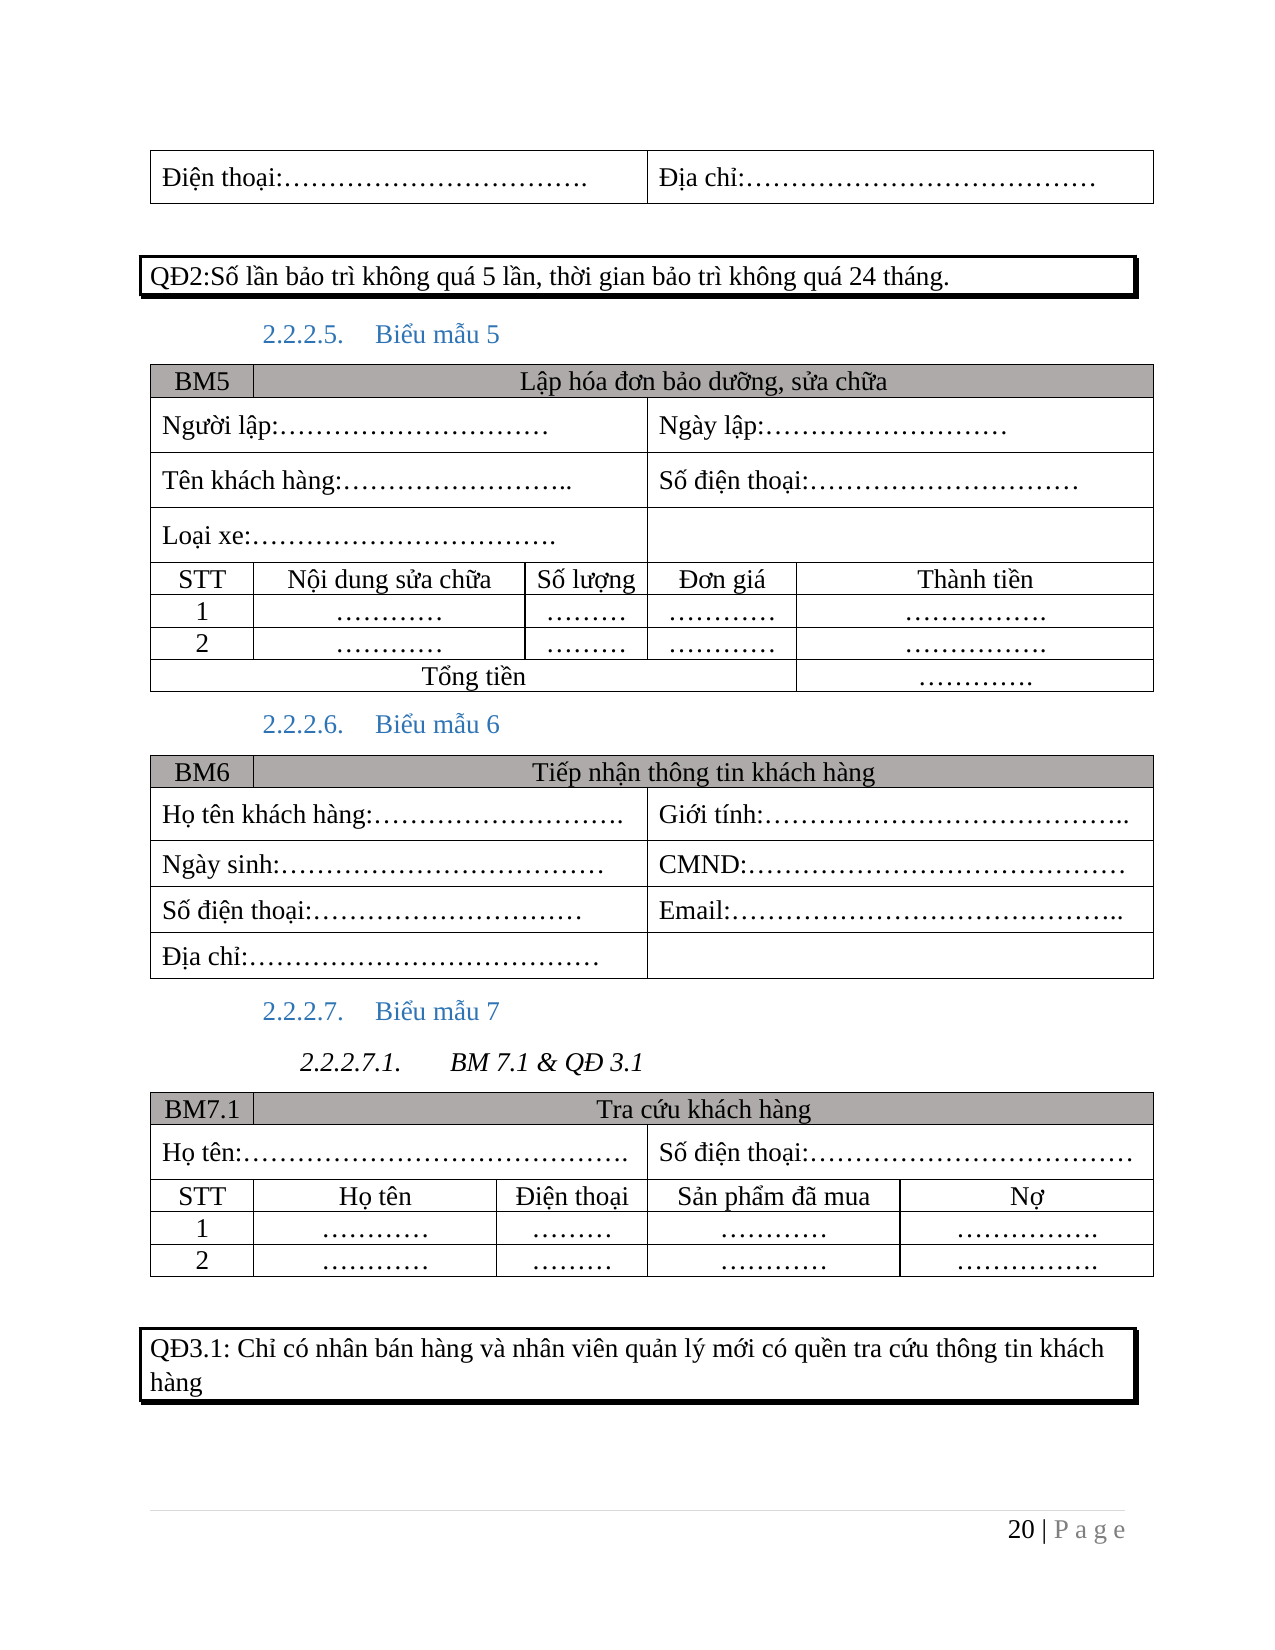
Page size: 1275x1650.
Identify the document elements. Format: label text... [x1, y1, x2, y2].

table_cell Đơn giá [648, 563, 796, 594]
table_cell Họ tên:……………………………………. [151, 1125, 647, 1179]
table_cell Ngày lập:……………………… [648, 398, 1153, 452]
table_cell Địa chỉ:………………………………… [151, 933, 647, 978]
table_cell Tên khách hàng:…………………….. [151, 453, 647, 507]
table_cell ……… [497, 1212, 647, 1243]
table_header BM6 [151, 756, 253, 787]
text QĐ2:Số lần bảo trì không quá 5 lần, thời gian bảo trì không quá 24 tháng. [142, 258, 1133, 293]
table_cell Tổng tiền [151, 660, 796, 691]
table_cell ……… [526, 595, 647, 627]
table_cell Email:…………………………………….. [648, 887, 1153, 932]
table_cell 2 [151, 628, 253, 659]
subtitle Biểu mẫu 5 [262, 318, 1125, 349]
table_cell CMND:…………………………………… [648, 841, 1153, 886]
table_cell ………… [648, 595, 796, 627]
table_cell ……… [526, 628, 647, 659]
table_header BM5 [151, 365, 253, 397]
subtitle Biểu mẫu 7 [262, 995, 1125, 1027]
subtitle BM 7.1 & QĐ 3.1 [300, 1046, 1125, 1077]
table_cell Số điện thoại:……………………………… [648, 1125, 1153, 1179]
table_cell Người lập:………………………… [151, 398, 647, 452]
table_cell Nội dung sửa chữa [254, 563, 524, 594]
table_cell Giới tính:………………………………….. [648, 788, 1153, 840]
table_cell 1 [151, 595, 253, 627]
table_cell STT [151, 563, 253, 594]
table_cell Nợ [901, 1180, 1153, 1211]
table_header Lập hóa đơn bảo dưỡng, sửa chữa [254, 365, 1153, 397]
table_cell ……………. [901, 1212, 1153, 1243]
table_cell ……… [497, 1245, 647, 1276]
table_header BM7.1 [151, 1093, 253, 1124]
table_cell Địa chỉ:………………………………… [648, 151, 1153, 203]
table_cell Số lượng [526, 563, 647, 594]
table_header Tiếp nhận thông tin khách hàng [254, 756, 1153, 787]
table_cell ……………. [797, 628, 1153, 659]
table_cell ………… [648, 628, 796, 659]
table_cell Ngày sinh:……………………………… [151, 841, 647, 886]
table_cell Điện thoại:……………………………. [151, 151, 647, 203]
table_cell …………. [797, 660, 1153, 691]
table_cell ………… [254, 628, 524, 659]
table_cell Họ tên khách hàng:………………………. [151, 788, 647, 840]
table_header Tra cứu khách hàng [254, 1093, 1153, 1124]
table_cell Loại xe:……………………………. [151, 508, 647, 562]
subtitle Biểu mẫu 6 [262, 709, 1125, 740]
table_cell Số điện thoại:………………………… [151, 887, 647, 932]
table_cell ……………. [901, 1245, 1153, 1276]
table_cell ………… [648, 1212, 899, 1243]
table_cell 2 [151, 1245, 253, 1276]
table_cell [648, 933, 1153, 978]
table_cell ………… [648, 1245, 899, 1276]
text QĐ3.1: Chỉ có nhân bán hàng và nhân viên quản lý mới có quền tra cứu thông tin khách hàng [142, 1330, 1133, 1399]
table_cell [648, 508, 1153, 562]
table_cell Thành tiền [797, 563, 1153, 594]
table_cell Số điện thoại:………………………… [648, 453, 1153, 507]
table_cell ………… [254, 595, 524, 627]
table_cell Họ tên [254, 1180, 496, 1211]
table_cell ………… [254, 1245, 496, 1276]
table_cell ……………. [797, 595, 1153, 627]
table_cell Sản phẩm đã mua [648, 1180, 899, 1211]
table_cell STT [151, 1180, 253, 1211]
table_cell ………… [254, 1212, 496, 1243]
table_cell Điện thoại [497, 1180, 647, 1211]
table_cell 1 [151, 1212, 253, 1243]
